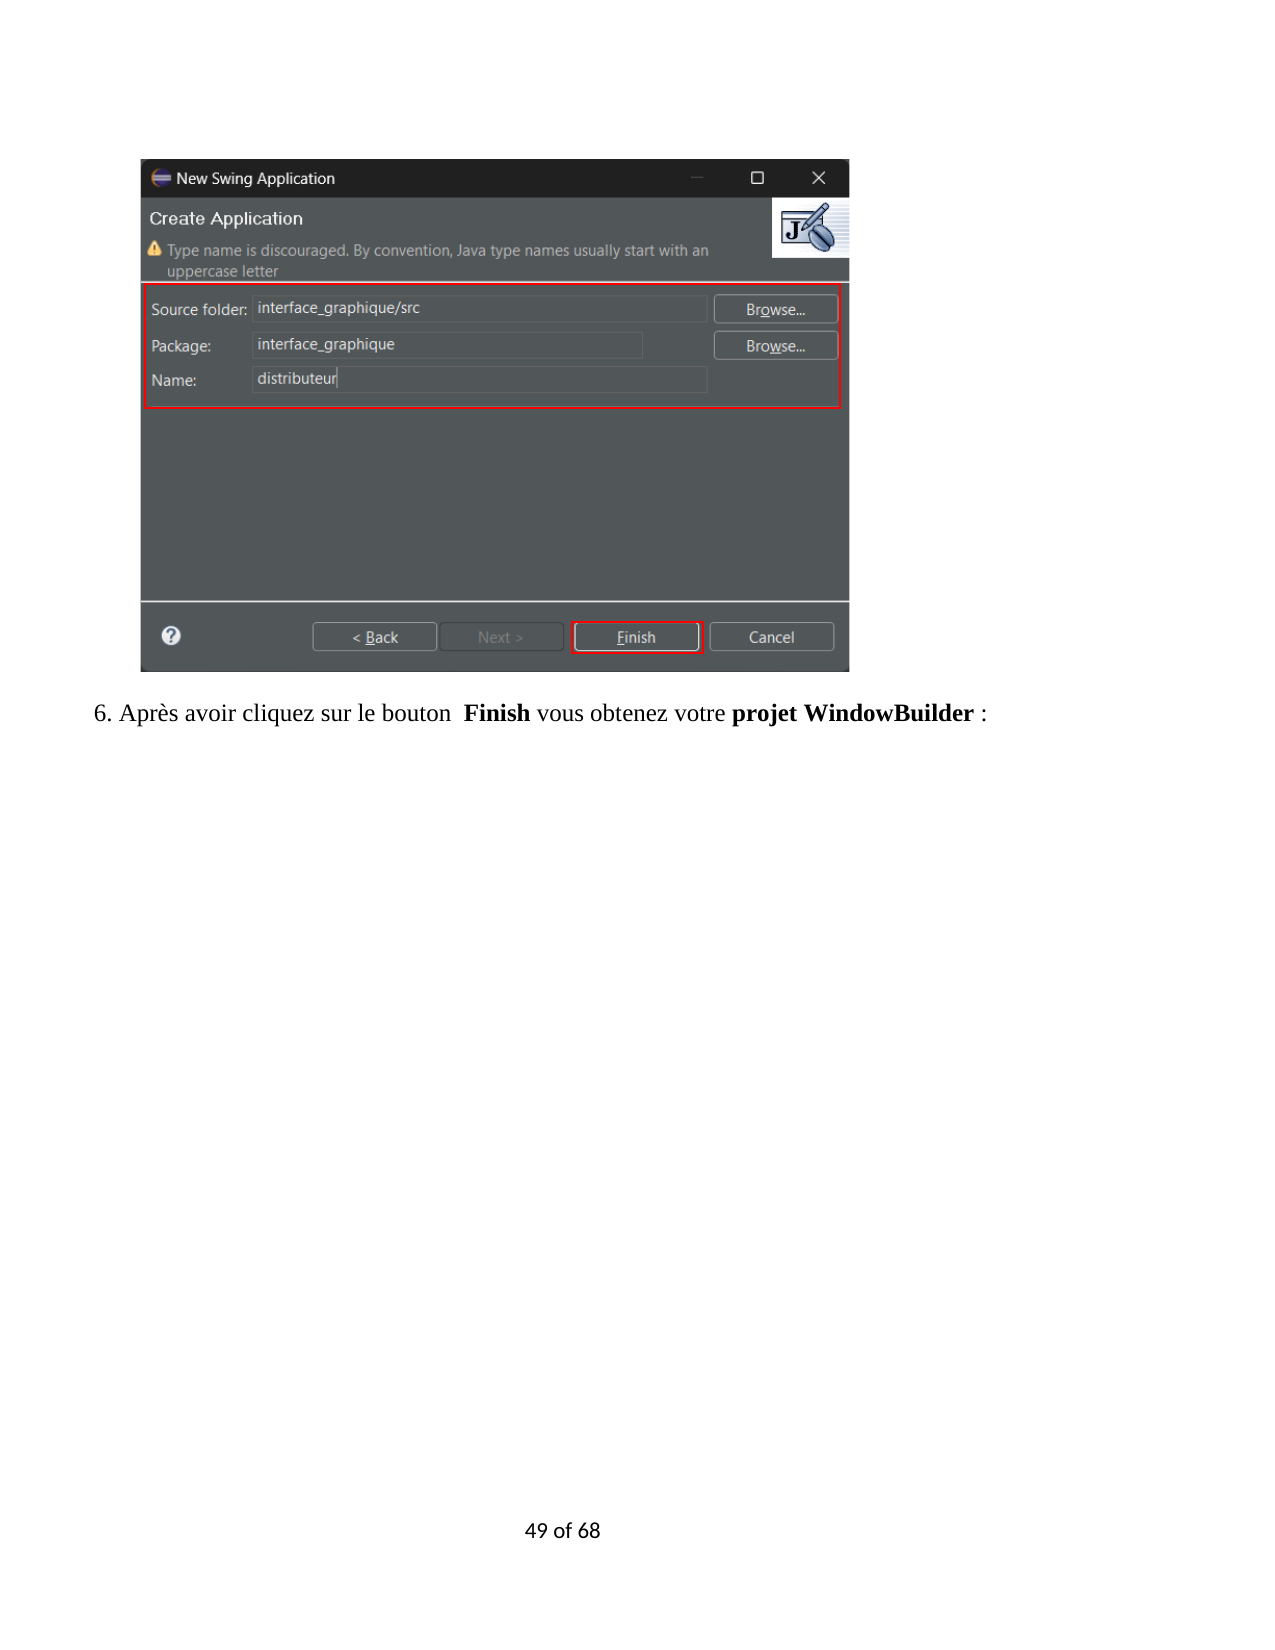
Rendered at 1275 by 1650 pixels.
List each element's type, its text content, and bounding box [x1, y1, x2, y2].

picture [140, 159, 850, 672]
text 6. Après avoir cliquez sur le bouton Finish vous obtenez votre projet WindowBuilder : [94, 698, 1200, 727]
